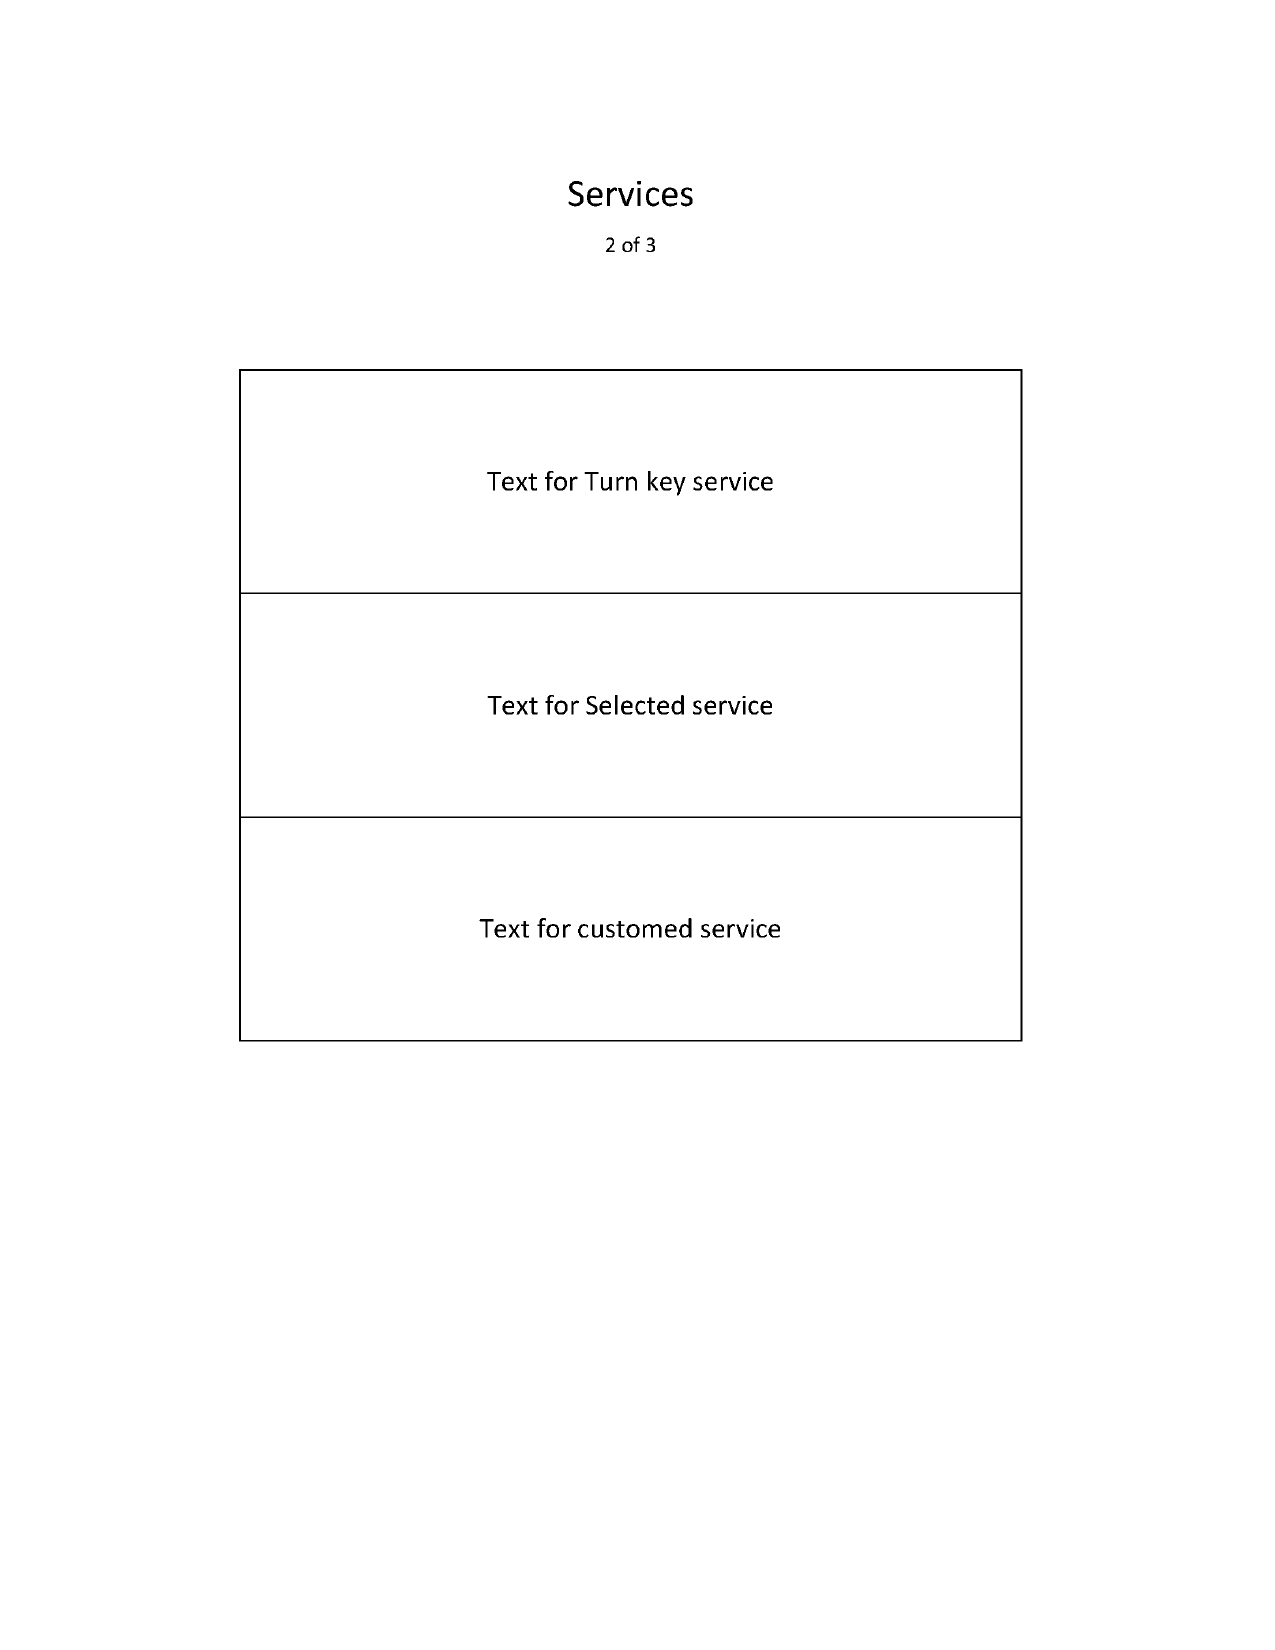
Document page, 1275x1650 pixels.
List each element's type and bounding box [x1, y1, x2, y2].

picture [150, 150, 1104, 1499]
